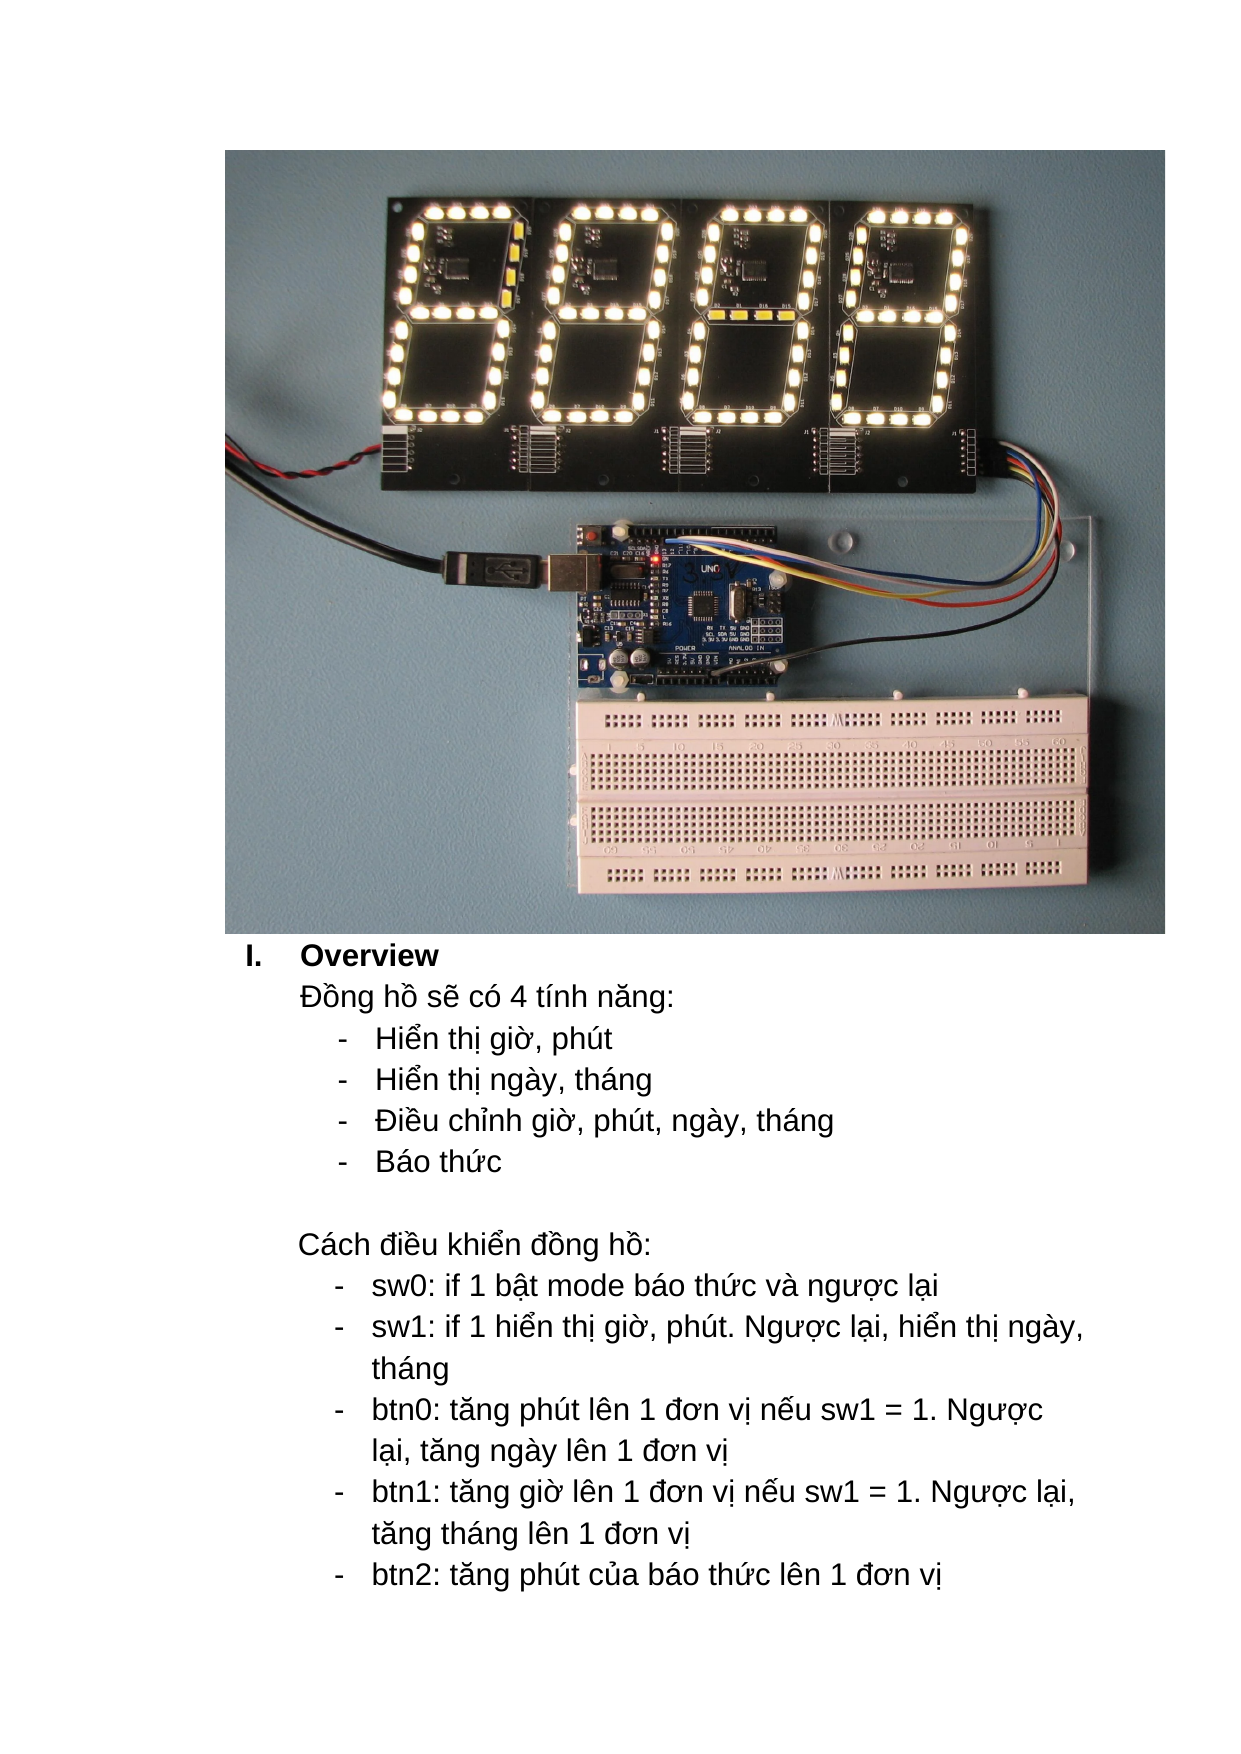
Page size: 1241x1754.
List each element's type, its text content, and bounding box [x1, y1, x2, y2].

list Hiển thị giờ, phút [337, 1020, 1090, 1056]
text Cách điều khiển đồng hồ: [298, 1226, 1090, 1262]
text Đồng hồ sẽ có 4 tính năng: [300, 978, 1090, 1014]
list sw0: if 1 bật mode báo thức và ngược lại [334, 1267, 1090, 1303]
list btn2: tăng phút của báo thức lên 1 đơn vị [334, 1556, 1090, 1592]
list btn0: tăng phút lên 1 đơn vị nếu sw1 = 1. Ngược lại, tăng ngày lên 1 đơn vị [334, 1391, 1090, 1468]
list Báo thức [337, 1143, 1090, 1179]
list Hiển thị ngày, tháng [337, 1061, 1090, 1097]
list Điều chỉnh giờ, phút, ngày, tháng [337, 1102, 1090, 1138]
picture [225, 150, 1166, 934]
list Overview [262, 937, 1090, 973]
list btn1: tăng giờ lên 1 đơn vị nếu sw1 = 1. Ngược lại, tăng tháng lên 1 đơn vị [334, 1473, 1090, 1551]
list sw1: if 1 hiển thị giờ, phút. Ngược lại, hiển thị ngày, tháng [334, 1308, 1090, 1386]
